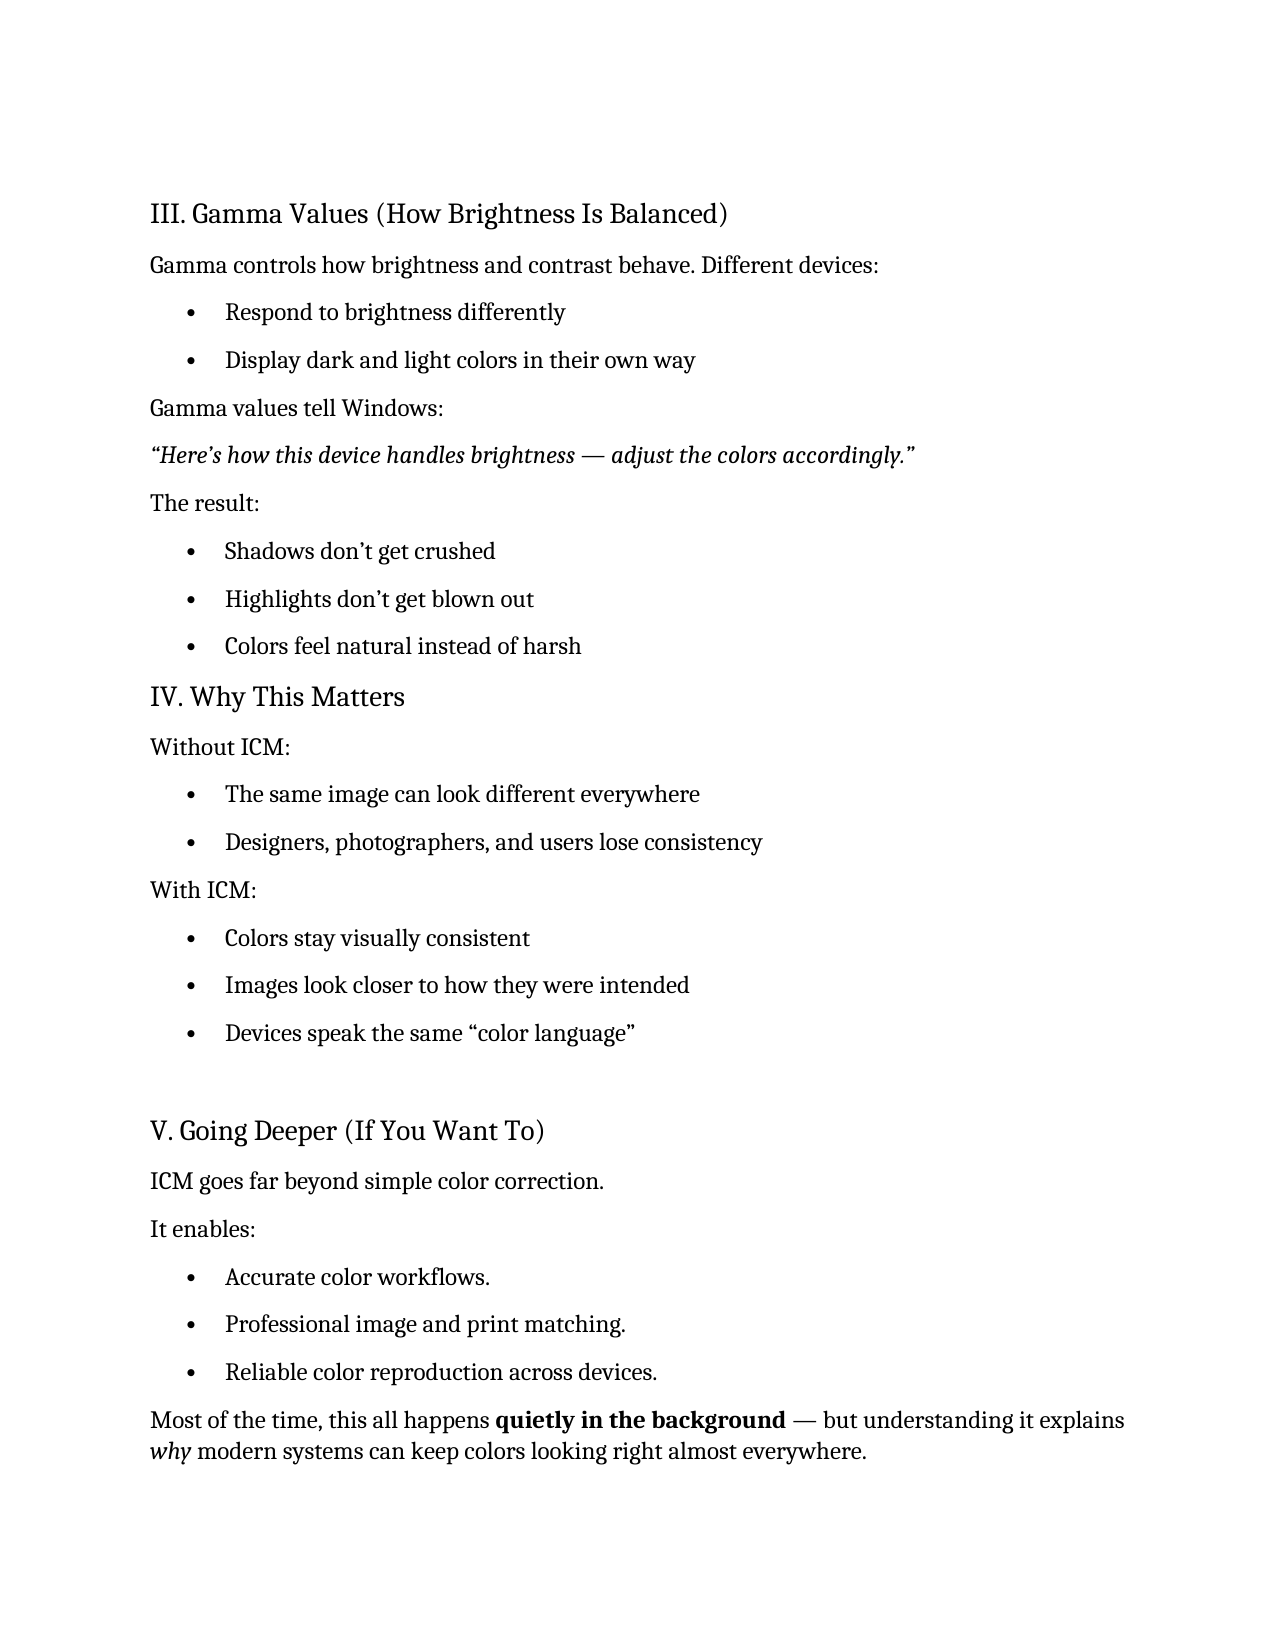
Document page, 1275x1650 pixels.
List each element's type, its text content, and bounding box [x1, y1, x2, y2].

list Shadows don’t get crushed [187, 537, 1125, 566]
list The same image can look different everywhere [187, 780, 1125, 809]
text Most of the time, this all happens quietly in the background — but understanding it explains why modern systems can keep colors looking right almost everywhere. [150, 1406, 1125, 1466]
list Respond to brightness differently [187, 298, 1125, 327]
text It enables: [150, 1215, 1125, 1244]
text III. Gamma Values (How Brightness Is Balanced) [150, 198, 1125, 231]
list Colors feel natural instead of harsh [187, 632, 1125, 661]
list Images look closer to how they were intended [187, 971, 1125, 1000]
list Highlights don’t get blown out [187, 584, 1125, 613]
list Colors stay visually consistent [187, 923, 1125, 952]
list Professional image and print matching. [187, 1310, 1125, 1339]
list Reliable color reproduction across devices. [187, 1358, 1125, 1387]
text V. Going Deeper (If You Want To) [150, 1114, 1125, 1148]
text ICM goes far beyond simple color correction. [150, 1167, 1125, 1196]
text The result: [150, 489, 1125, 518]
text IV. Why This Matters [150, 680, 1125, 713]
list Designers, photographers, and users lose consistency [187, 828, 1125, 857]
text Gamma values tell Windows: [150, 394, 1125, 422]
text “Here’s how this device handles brightness — adjust the colors accordingly.” [150, 441, 1125, 470]
text Without ICM: [150, 733, 1125, 761]
list Devices speak the same “color language” [187, 1019, 1125, 1048]
text Gamma controls how brightness and contrast behave. Different devices: [150, 251, 1125, 279]
list Display dark and light colors in their own way [187, 346, 1125, 375]
list Accurate color workflows. [187, 1263, 1125, 1291]
text With ICM: [150, 876, 1125, 904]
